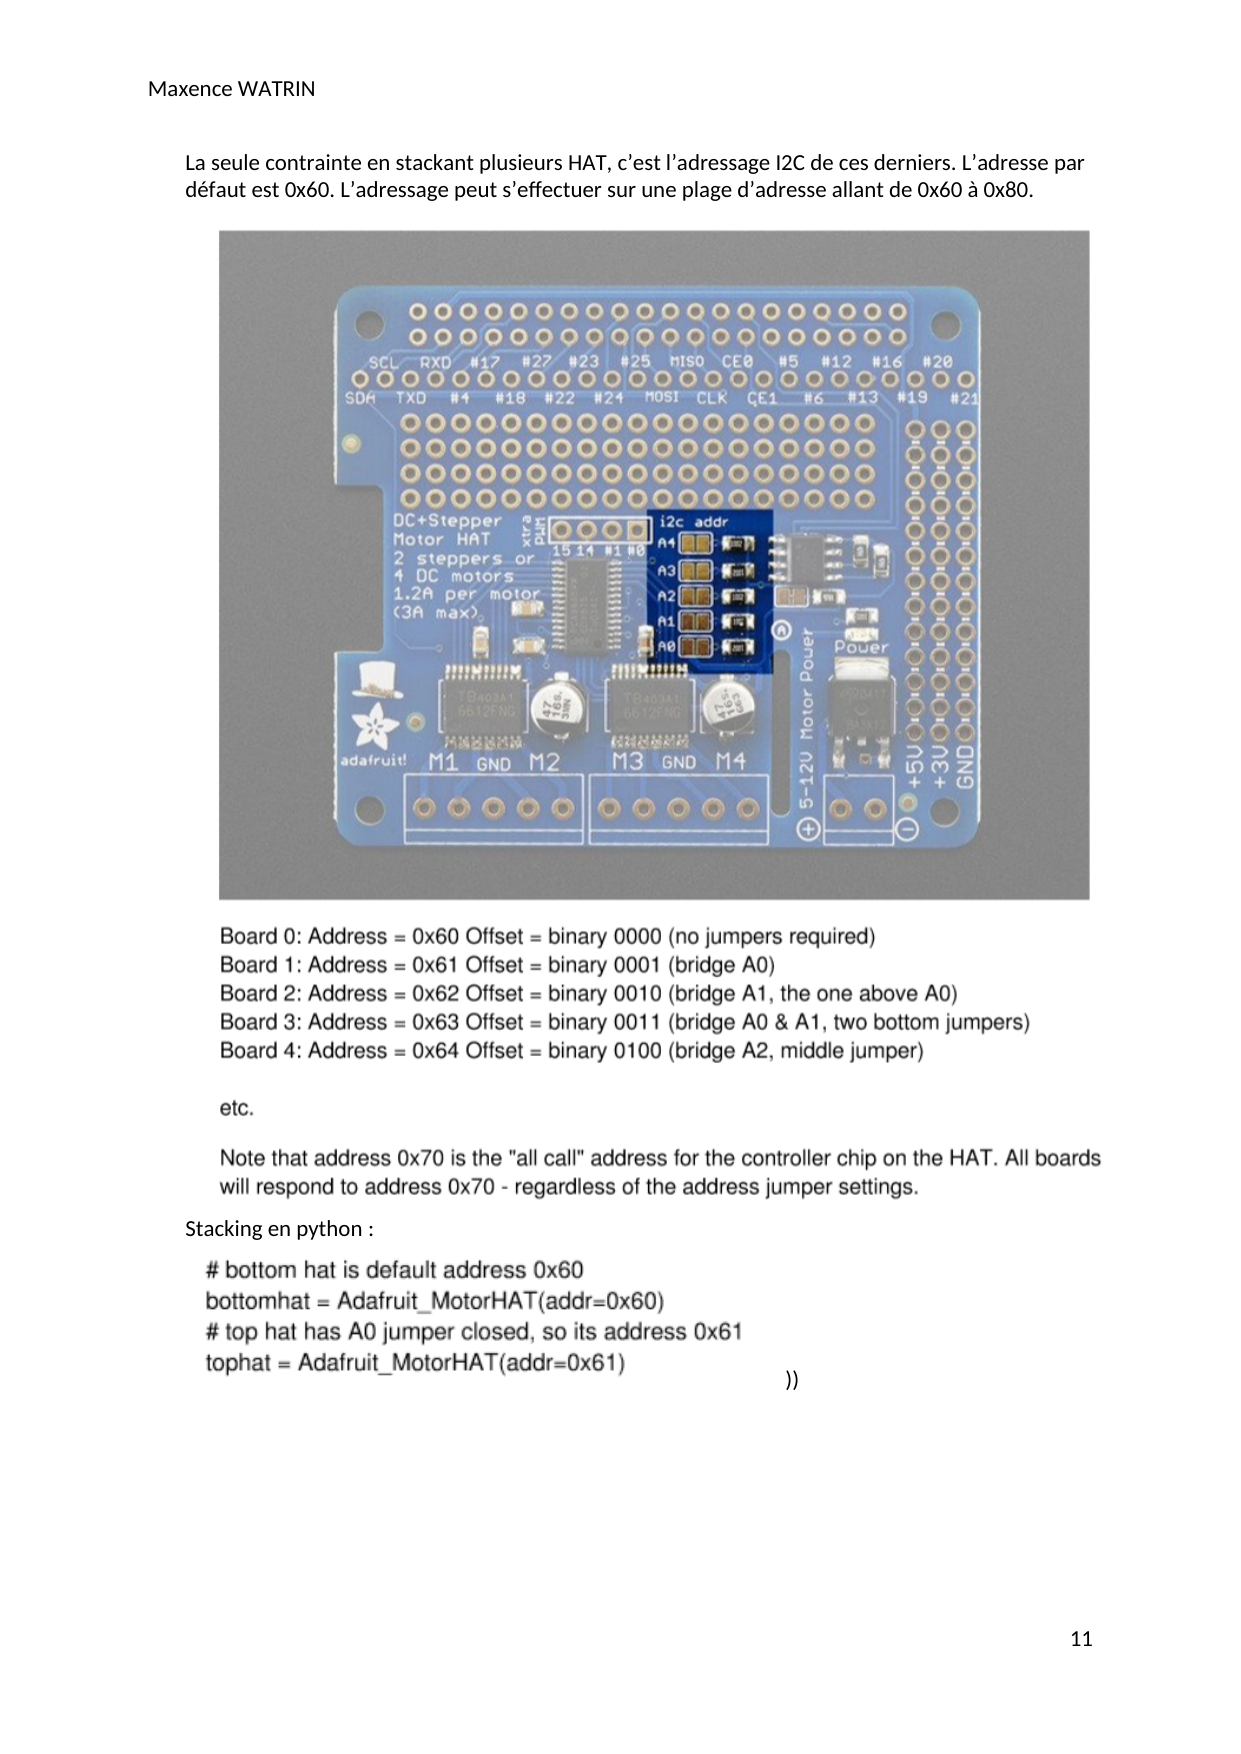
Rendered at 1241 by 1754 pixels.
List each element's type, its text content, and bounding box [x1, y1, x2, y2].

picture [185, 1242, 785, 1388]
text Stacking en python : [185, 1215, 1093, 1243]
picture [185, 203, 1130, 1215]
text La seule contrainte en stackant plusieurs HAT, c’est l’adressage I2C de ces derniers. L’adresse par défaut est 0x60. L’adressage peut s’effectuer sur une plage d’adresse allant de 0x60 à 0x80. [185, 148, 1093, 203]
